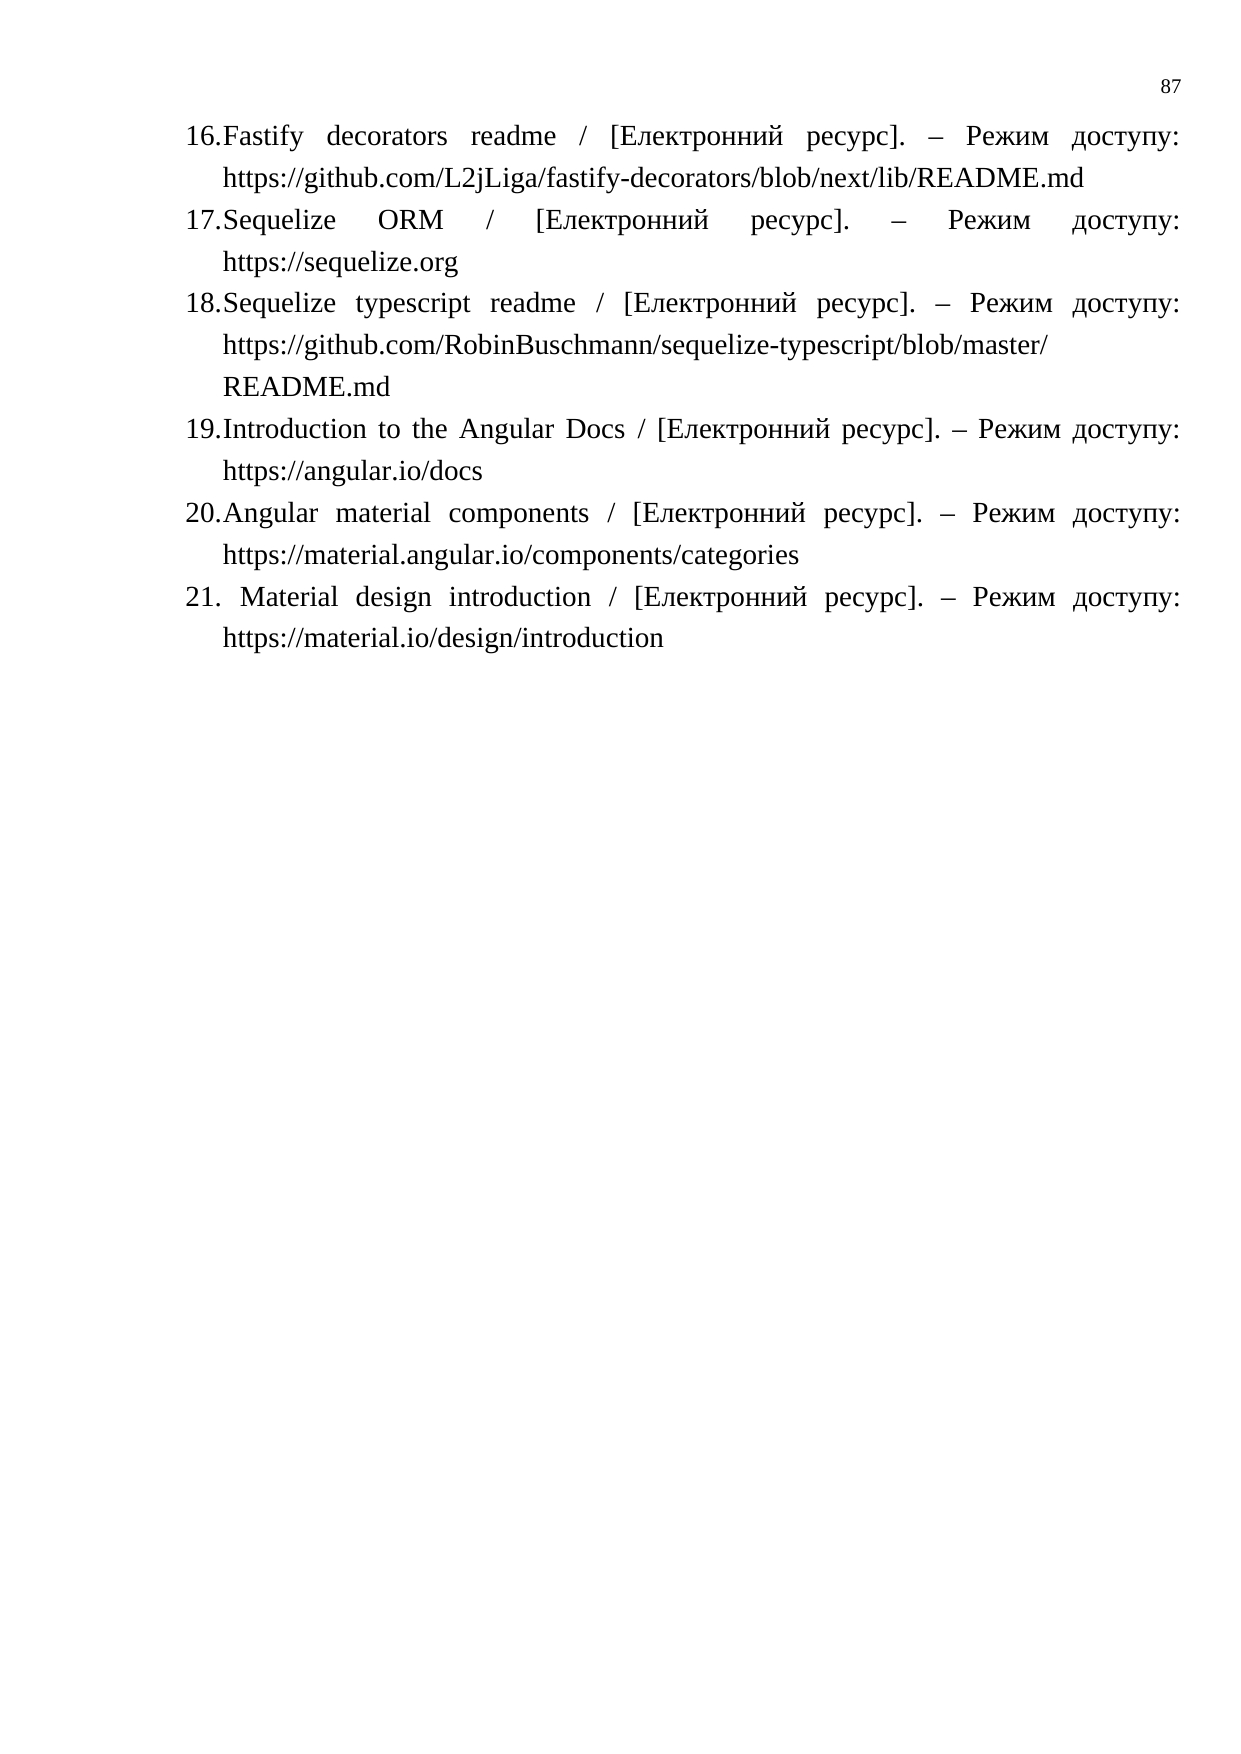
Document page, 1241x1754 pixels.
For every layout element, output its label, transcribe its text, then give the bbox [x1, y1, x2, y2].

list Material design introduction / [Електронний ресурс]. – Режим доступу: https://material.io/design/introduction [185, 579, 1181, 654]
list Introduction to the Angular Docs / [Електронний ресурс]. – Режим доступу: https://angular.io/docs [185, 411, 1181, 487]
list Sequelize ORM / [Електронний ресурс]. – Режим доступу: https://sequelize.org [185, 202, 1181, 277]
list Fastify decorators readme / [Електронний ресурс]. – Режим доступу: https://github.com/L2jLiga/fastify-decorators/blob/next/lib/README.md [185, 118, 1181, 193]
list Sequelize typescript readme / [Електронний ресурс]. – Режим доступу: https://github.com/RobinBuschmann/sequelize-typescript/blob/master/README.md [185, 286, 1181, 403]
list Angular material components / [Електронний ресурс]. – Режим доступу: https://material.angular.io/components/categories [185, 495, 1181, 570]
